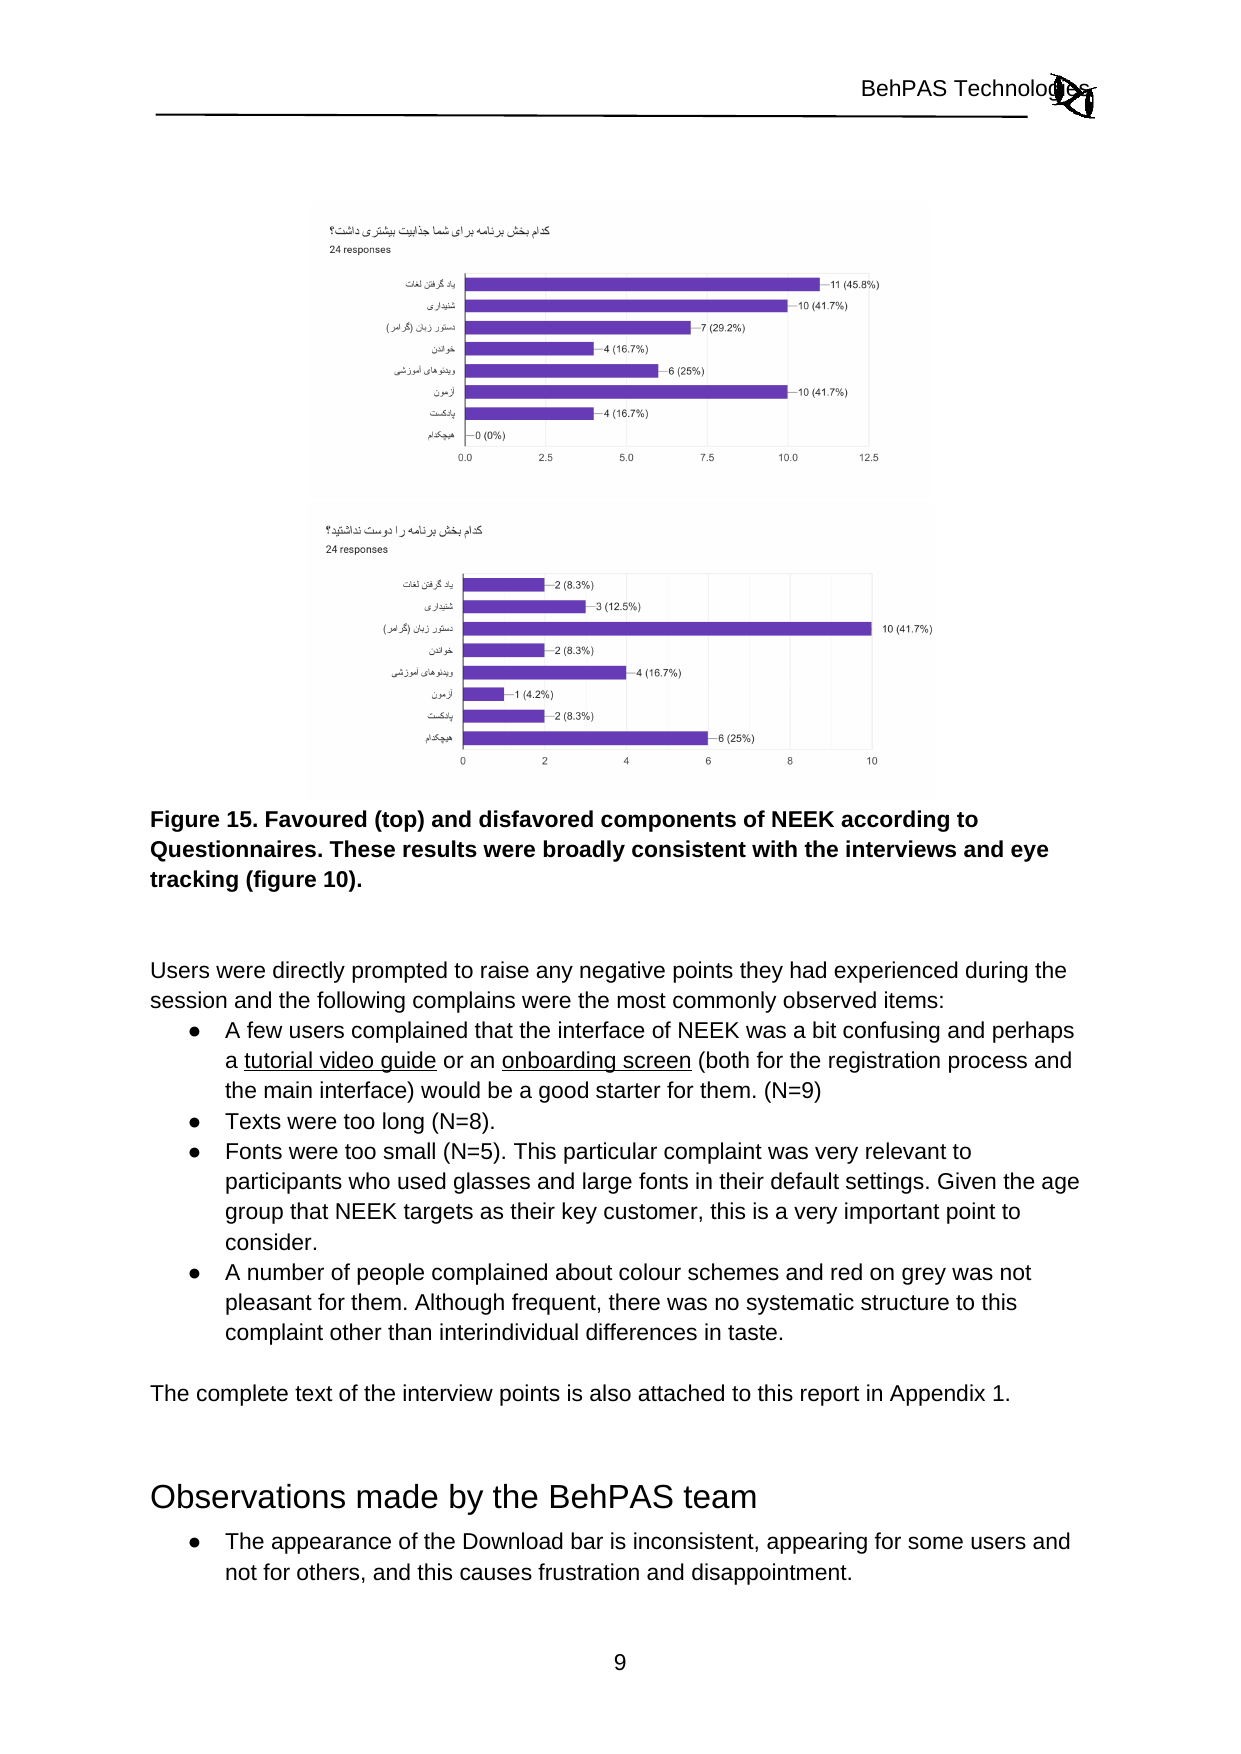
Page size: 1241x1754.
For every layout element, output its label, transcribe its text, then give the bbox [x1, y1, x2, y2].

text Users were directly prompted to raise any negative points they had experienced during the session and the following complains were the most commonly observed items: [150, 957, 1090, 1013]
list Fonts were too small (N=5). This particular complaint was very relevant to participants who used glasses and large fonts in their default settings. Given the age group that NEEK targets as their key customer, this is a very important point to consider. [187, 1138, 1090, 1255]
text The complete text of the interview points is also attached to this report in Appendix 1. [150, 1379, 1090, 1406]
picture [309, 202, 931, 498]
list The appearance of the Download bar is inconsistent, appearing for some users and not for others, and this causes frustration and disappointment. [187, 1528, 1090, 1585]
list A number of people complained about colour schemes and red on grey was not pleasant for them. Although frequent, there was no systematic structure to this complaint other than interindividual differences in taste. [187, 1259, 1090, 1345]
list Texts were too long (N=8). [187, 1108, 1090, 1134]
list A few users complained that the interface of NEEK was a bit confusing and perhaps a tutorial video guide or an onboarding screen (both for the registration process and the main interface) would be a good starter for them. (N=9) [187, 1017, 1090, 1104]
picture [1033, 63, 1105, 128]
subtitle Observations made by the BehPAS team [150, 1477, 1090, 1516]
text Figure 15. Favoured (top) and disfavored components of NEEK according to Questionnaires. These results were broadly consistent with the interviews and eye tracking (figure 10). [150, 806, 1090, 892]
picture [305, 501, 935, 802]
